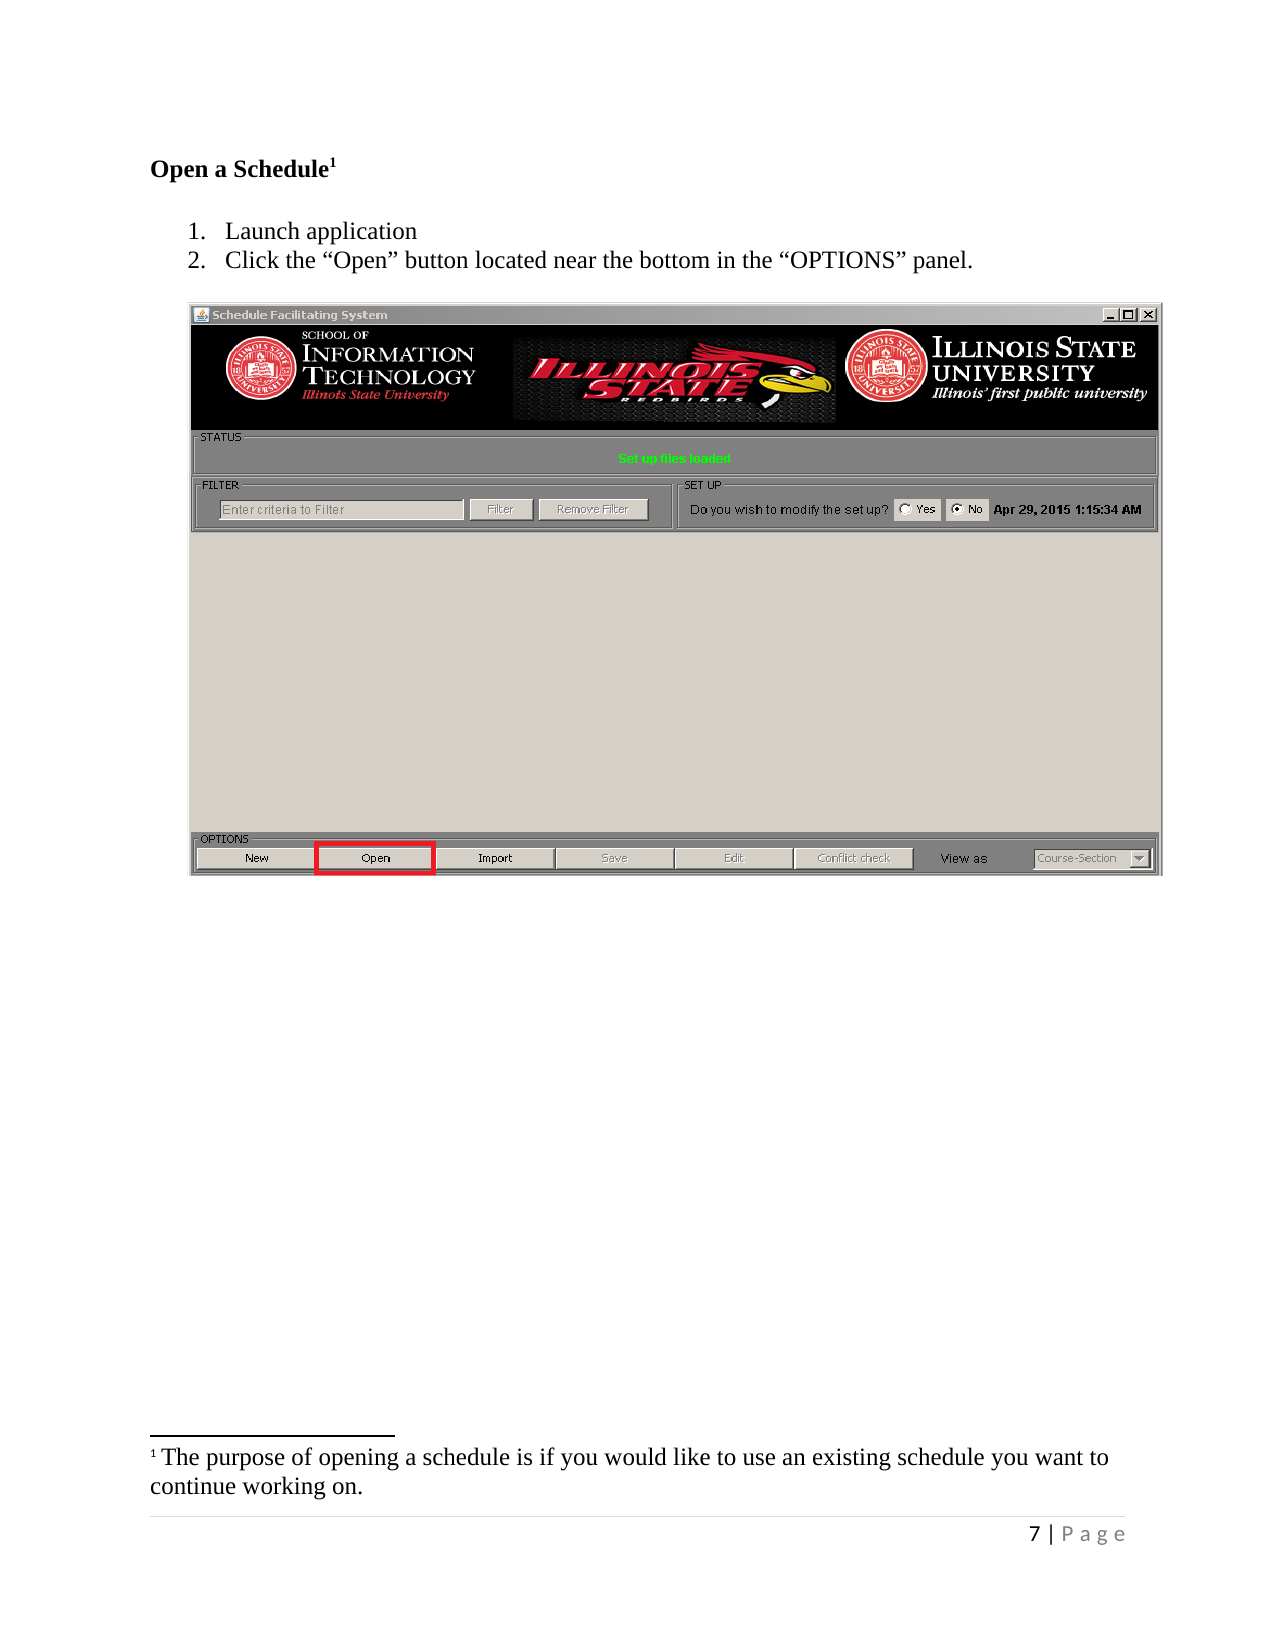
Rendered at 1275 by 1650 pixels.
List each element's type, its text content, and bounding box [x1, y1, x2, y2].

list Click the “Open” button located near the bottom in the “OPTIONS” panel. [187, 245, 1125, 274]
picture [187, 302, 1163, 876]
subtitle Open a Schedule [150, 154, 1125, 183]
list Launch application [187, 216, 1125, 245]
